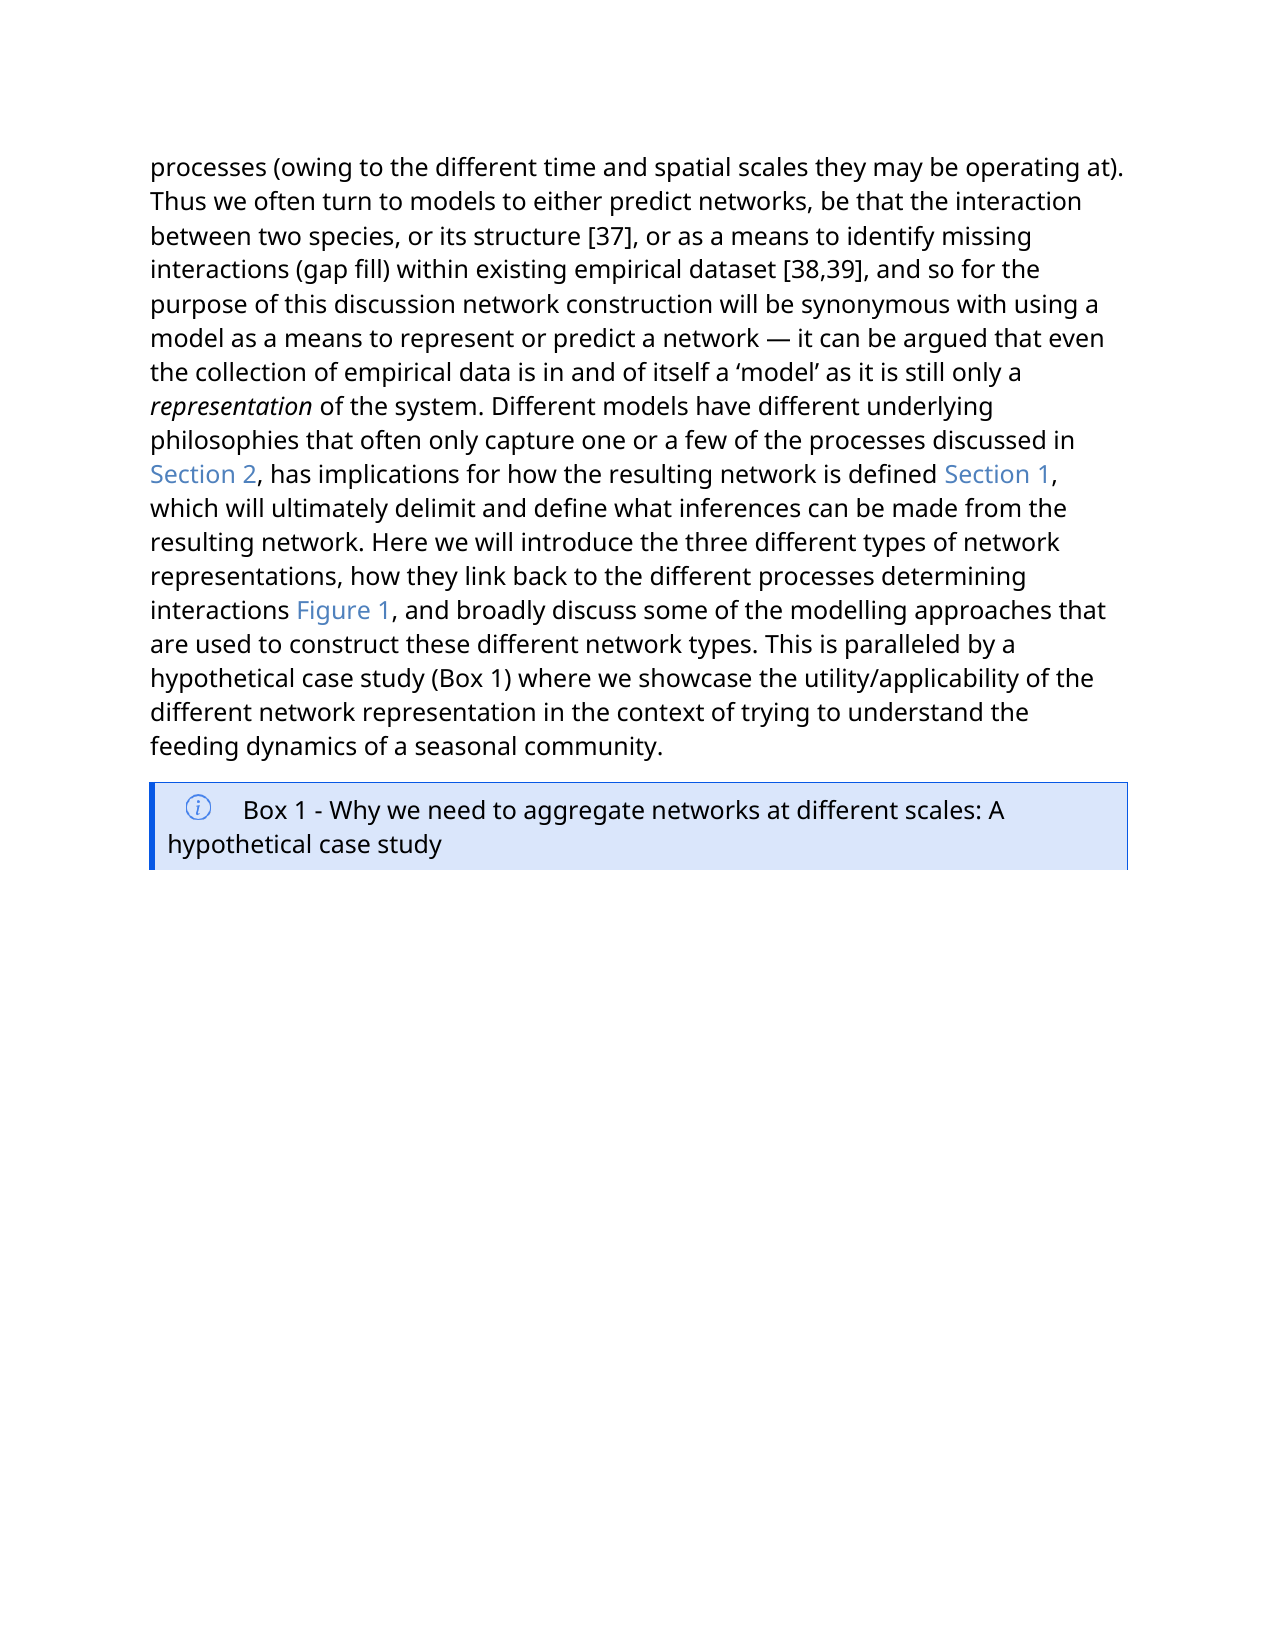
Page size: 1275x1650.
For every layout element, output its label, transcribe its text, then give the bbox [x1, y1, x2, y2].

table_header Box 1 - Why we need to aggregate networks at different scales: A hypothetical case study [155, 783, 1127, 870]
picture [186, 794, 211, 820]
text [150, 150, 1125, 763]
